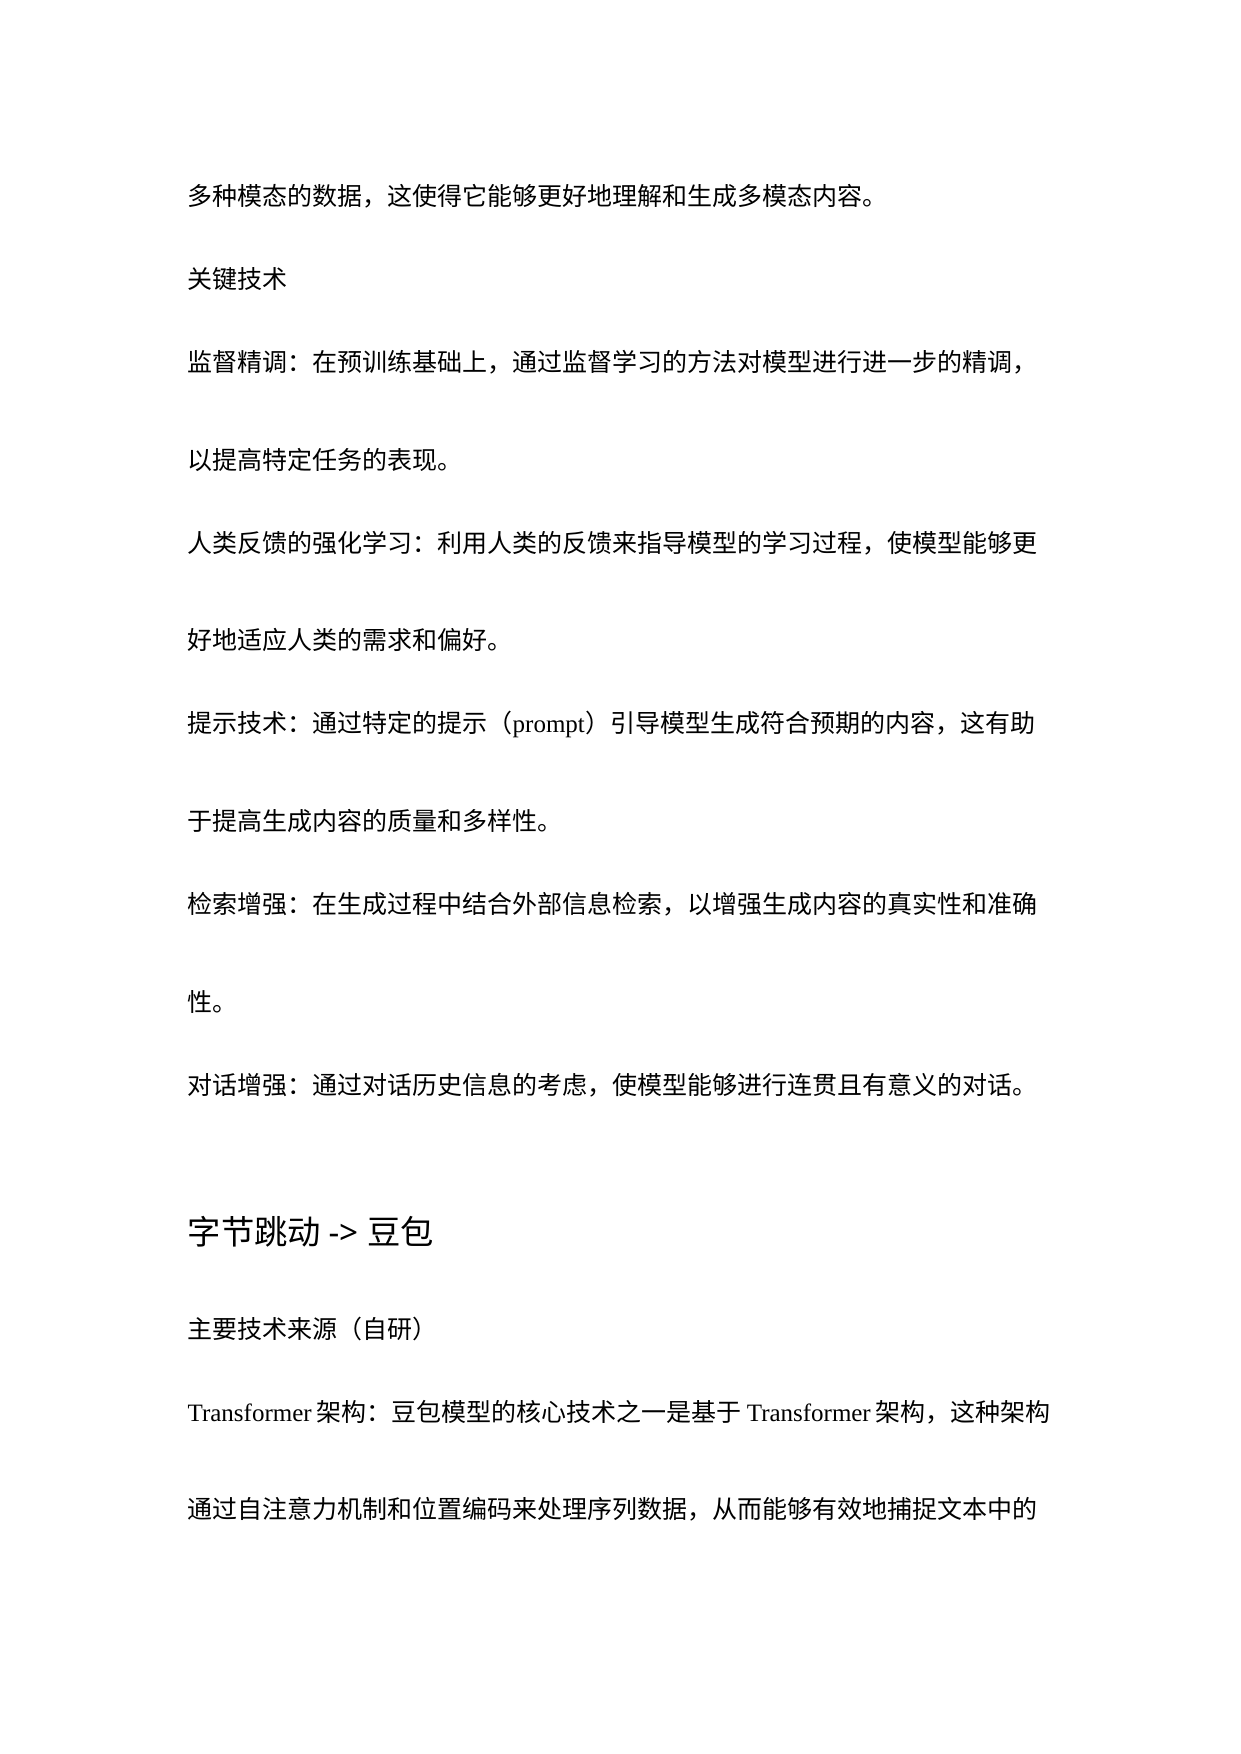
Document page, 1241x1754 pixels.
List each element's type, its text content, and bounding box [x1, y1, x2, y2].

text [187, 1378, 1053, 1541]
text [187, 162, 1053, 227]
text 提示技术：通过特定的提示（prompt）引导模型生成符合预期的内容，这有助于提高生成内容的质量和多样性。 [187, 689, 1053, 852]
text 人类反馈的强化学习：利用人类的反馈来指导模型的学习过程，使模型能够更好地适应人类的需求和偏好。 [187, 509, 1053, 671]
text 监督精调：在预训练基础上，通过监督学习的方法对模型进行进一步的精调，以提高特定任务的表现。 [187, 328, 1053, 491]
subtitle 字节跳动 -> 豆包 [187, 1197, 1053, 1262]
text 检索增强：在生成过程中结合外部信息检索，以增强生成内容的真实性和准确性。 [187, 870, 1053, 1033]
text 对话增强：通过对话历史信息的考虑，使模型能够进行连贯且有意义的对话。 [187, 1051, 1053, 1116]
text 关键技术 [187, 245, 1053, 310]
text 主要技术来源（自研） [187, 1295, 1053, 1360]
